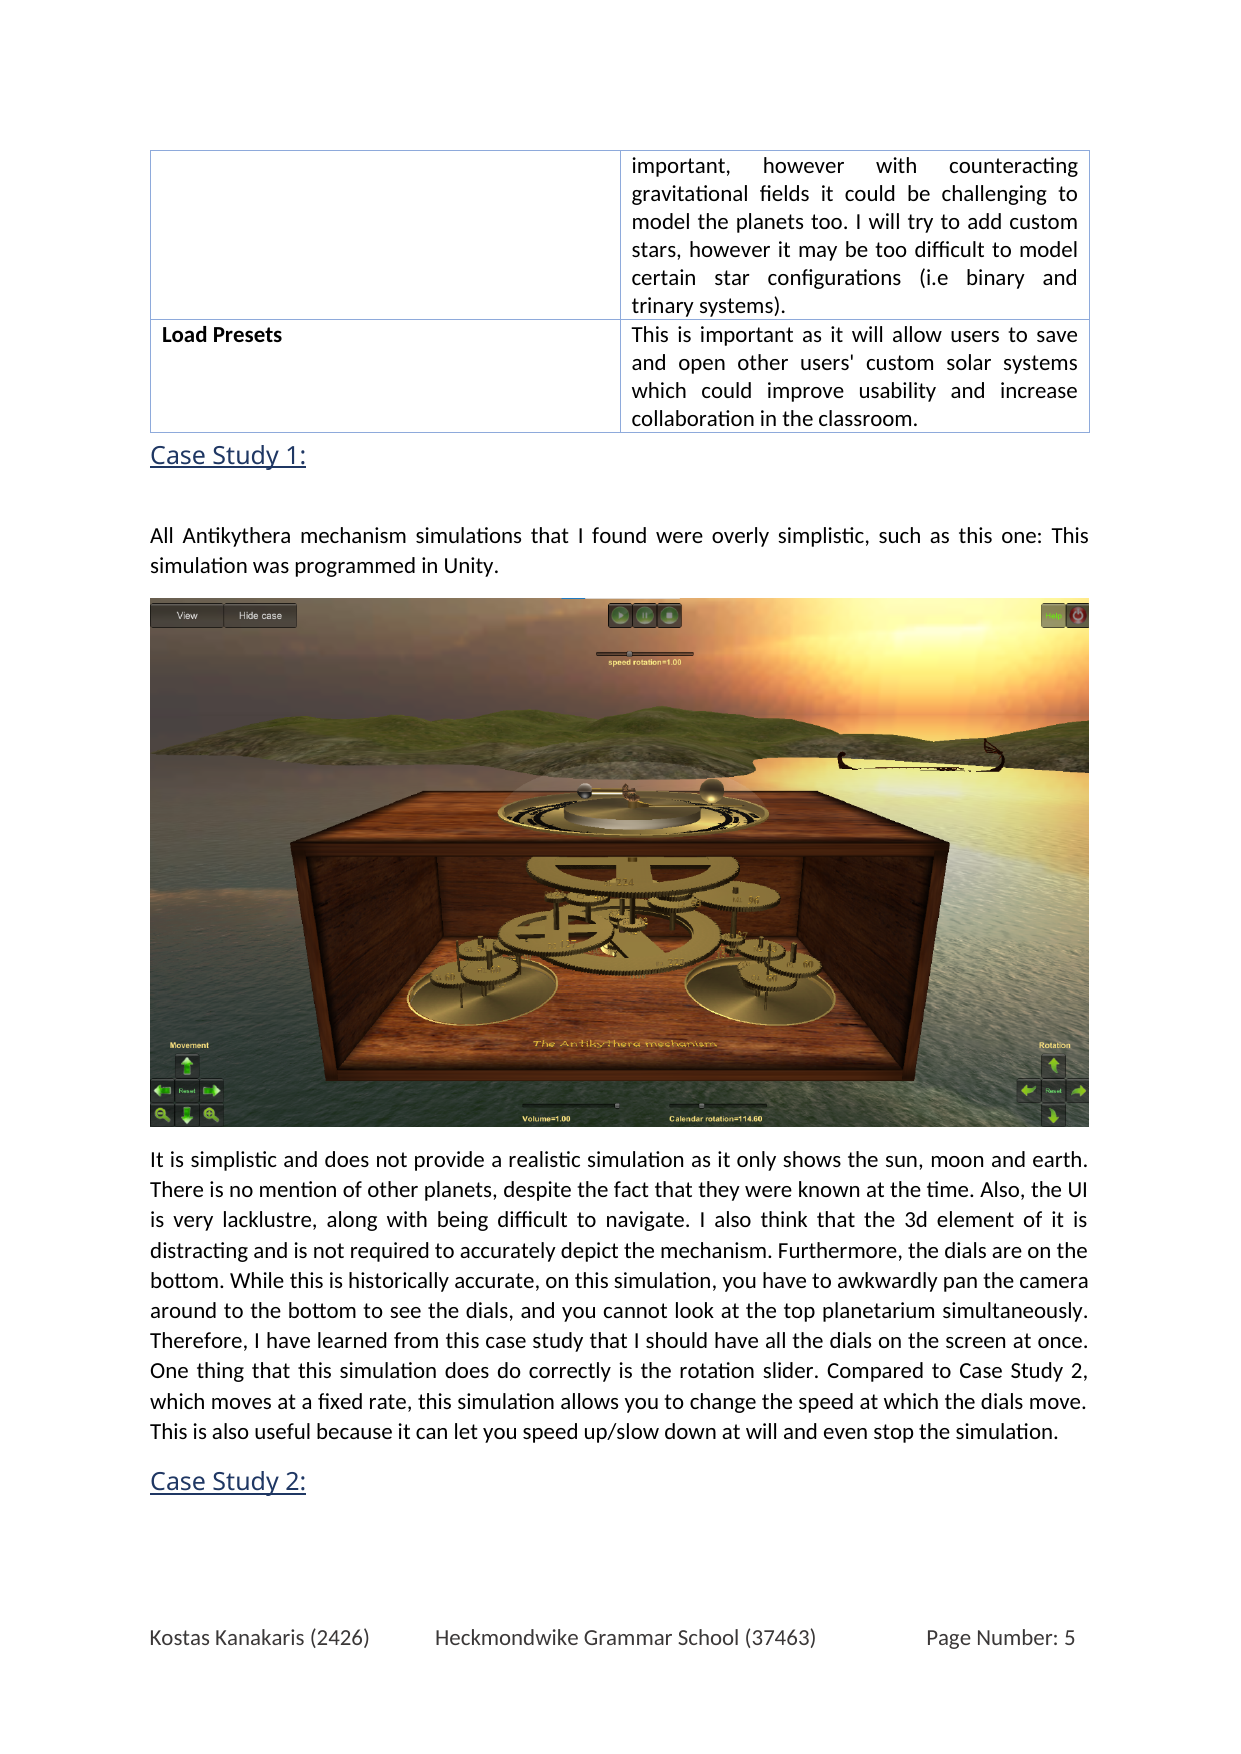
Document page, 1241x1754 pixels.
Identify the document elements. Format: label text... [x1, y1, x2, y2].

subtitle Case Study 2: [150, 1464, 1090, 1498]
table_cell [621, 151, 1089, 319]
table_cell This is important as it will allow users to save and open other users' custom solar systems which could improve usability and increase collaboration in the classroom. [621, 320, 1089, 432]
table_cell Load Presets [151, 320, 620, 432]
text All Antikythera mechanism simulations that I found were overly simplistic, such as this one: This simulation was programmed in Unity. [150, 521, 1090, 579]
picture [150, 598, 1089, 1127]
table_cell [151, 151, 620, 319]
text It is simplistic and does not provide a realistic simulation as it only shows the sun, moon and earth. There is no mention of other planets, despite the fact that they were known at the time. Also, the UI is very lacklustre, along with being difficult to navigate. I also think that the 3d element of it is distracting and is not required to accurately depict the mechanism. Furthermore, the dials are on the bottom. While this is historically accurate, on this simulation, you have to awkwardly pan the camera around to the bottom to see the dials, and you cannot look at the top planetarium simultaneously. Therefore, I have learned from this case study that I should have all the dials on the screen at once. One thing that this simulation does do correctly is the rotation slider. Compared to Case Study 2, which moves at a fixed rate, this simulation allows you to change the speed at which the dials move. This is also useful because it can let you speed up/slow down at will and even stop the simulation. [150, 1145, 1090, 1445]
subtitle Case Study 1: [150, 437, 1090, 472]
